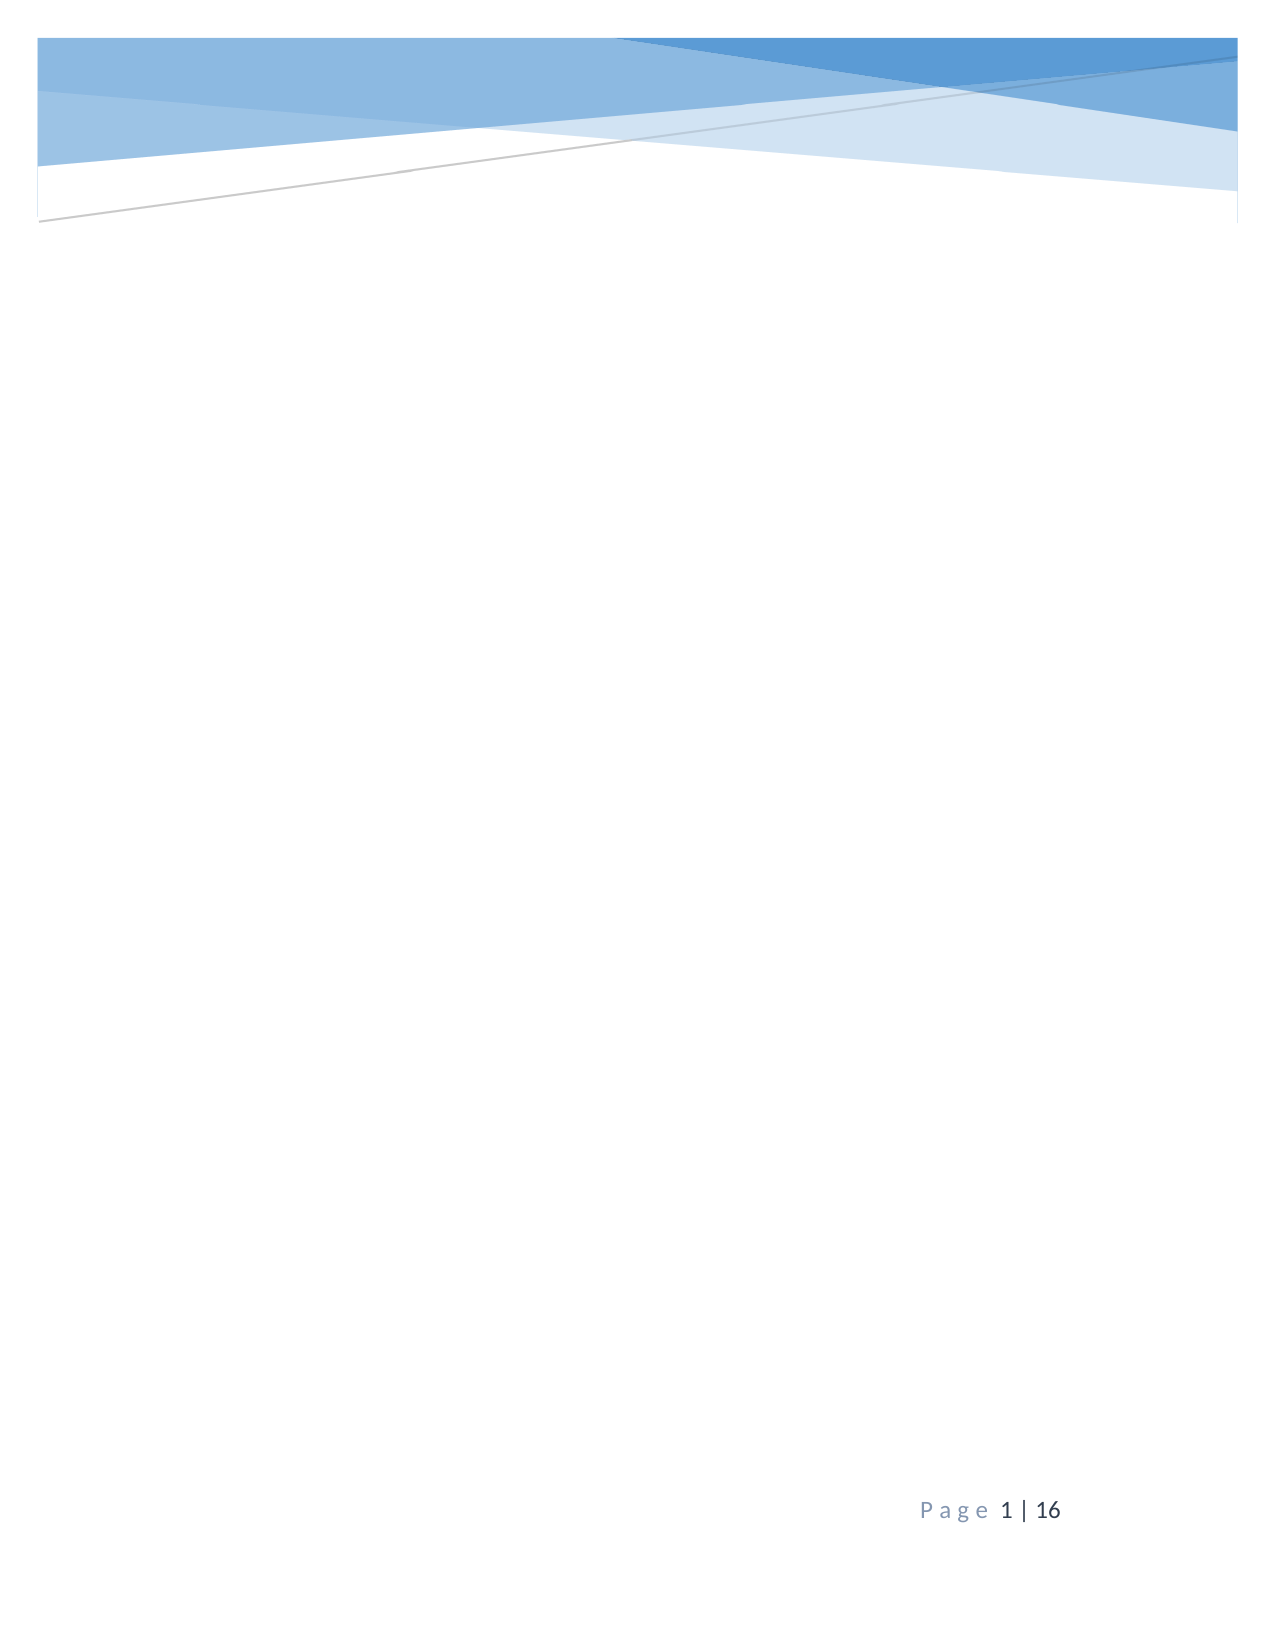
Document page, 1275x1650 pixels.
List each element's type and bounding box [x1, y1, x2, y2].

picture [37, 37, 1238, 238]
